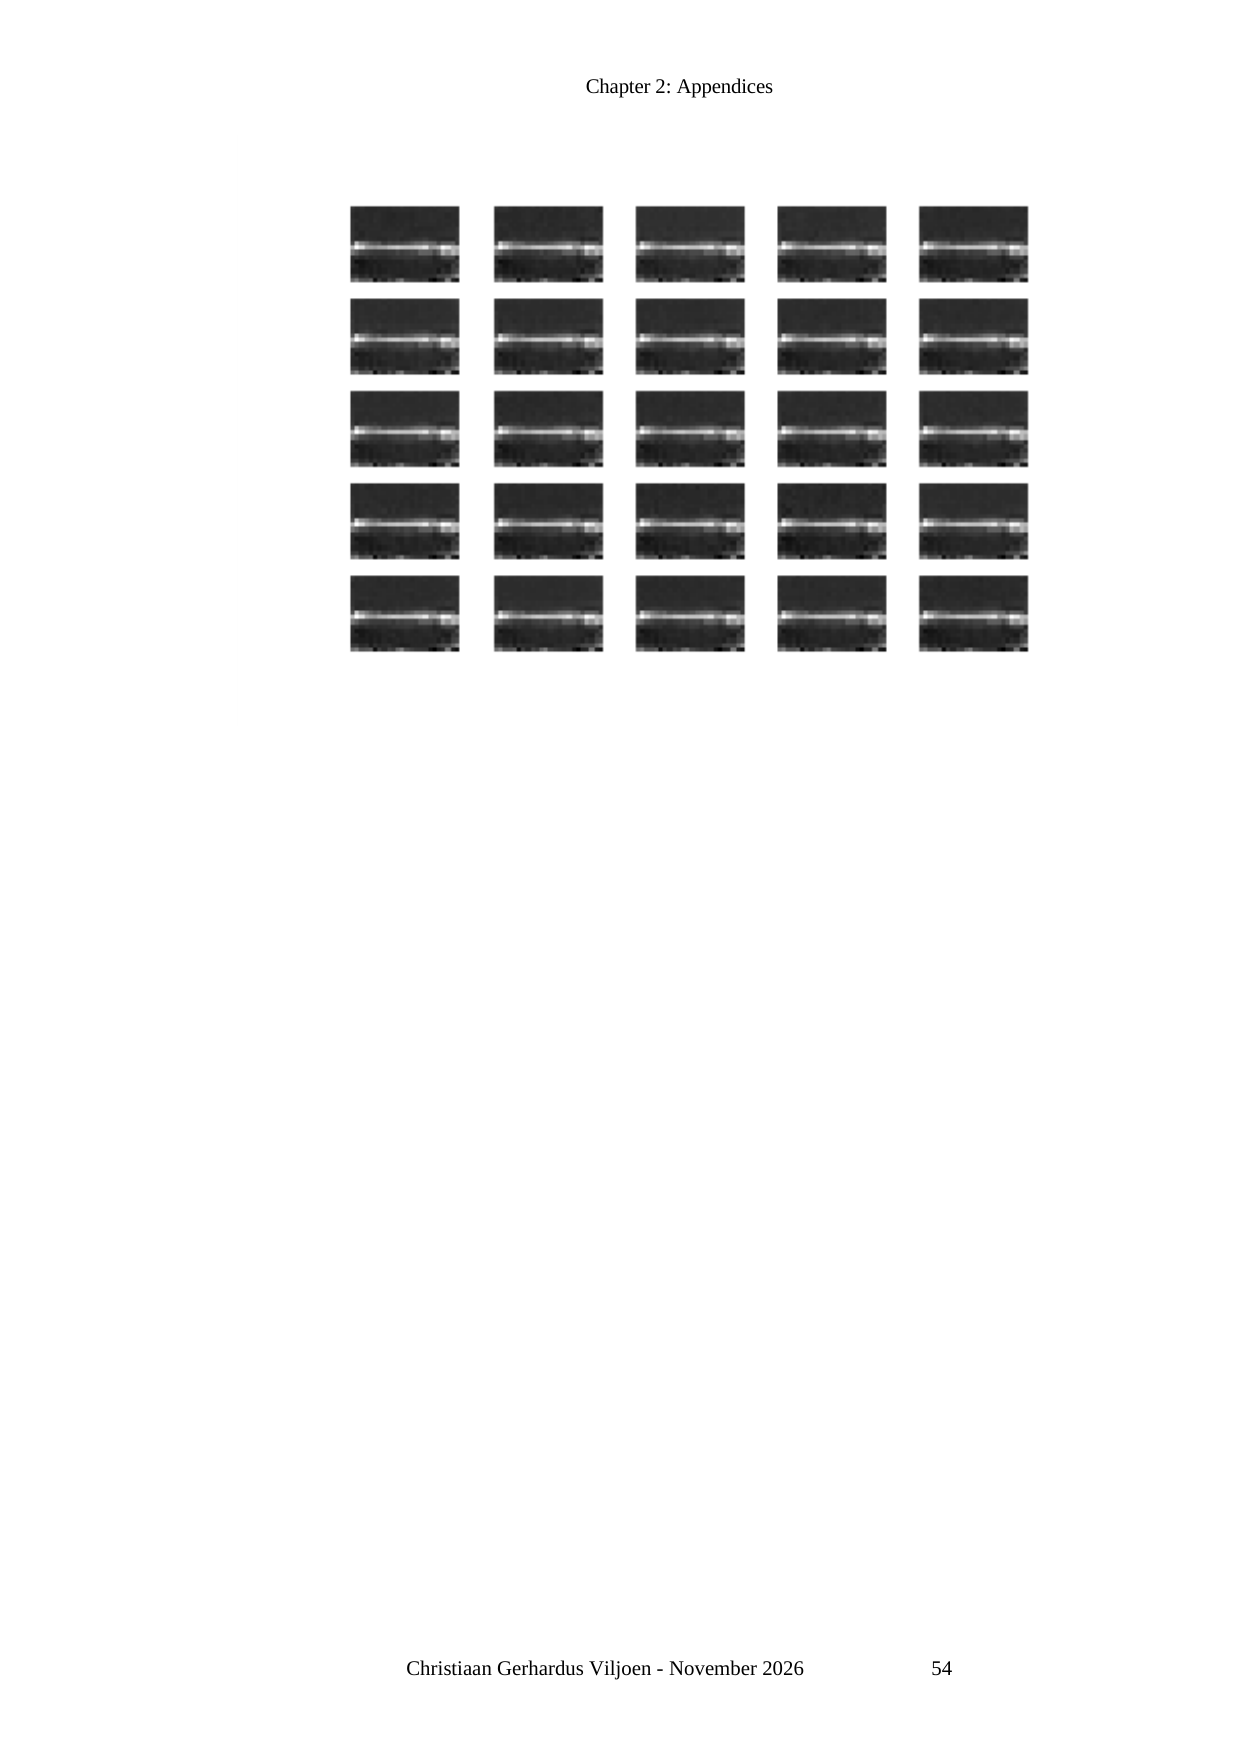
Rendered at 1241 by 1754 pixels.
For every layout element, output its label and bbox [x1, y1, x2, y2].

picture [236, 135, 1123, 726]
